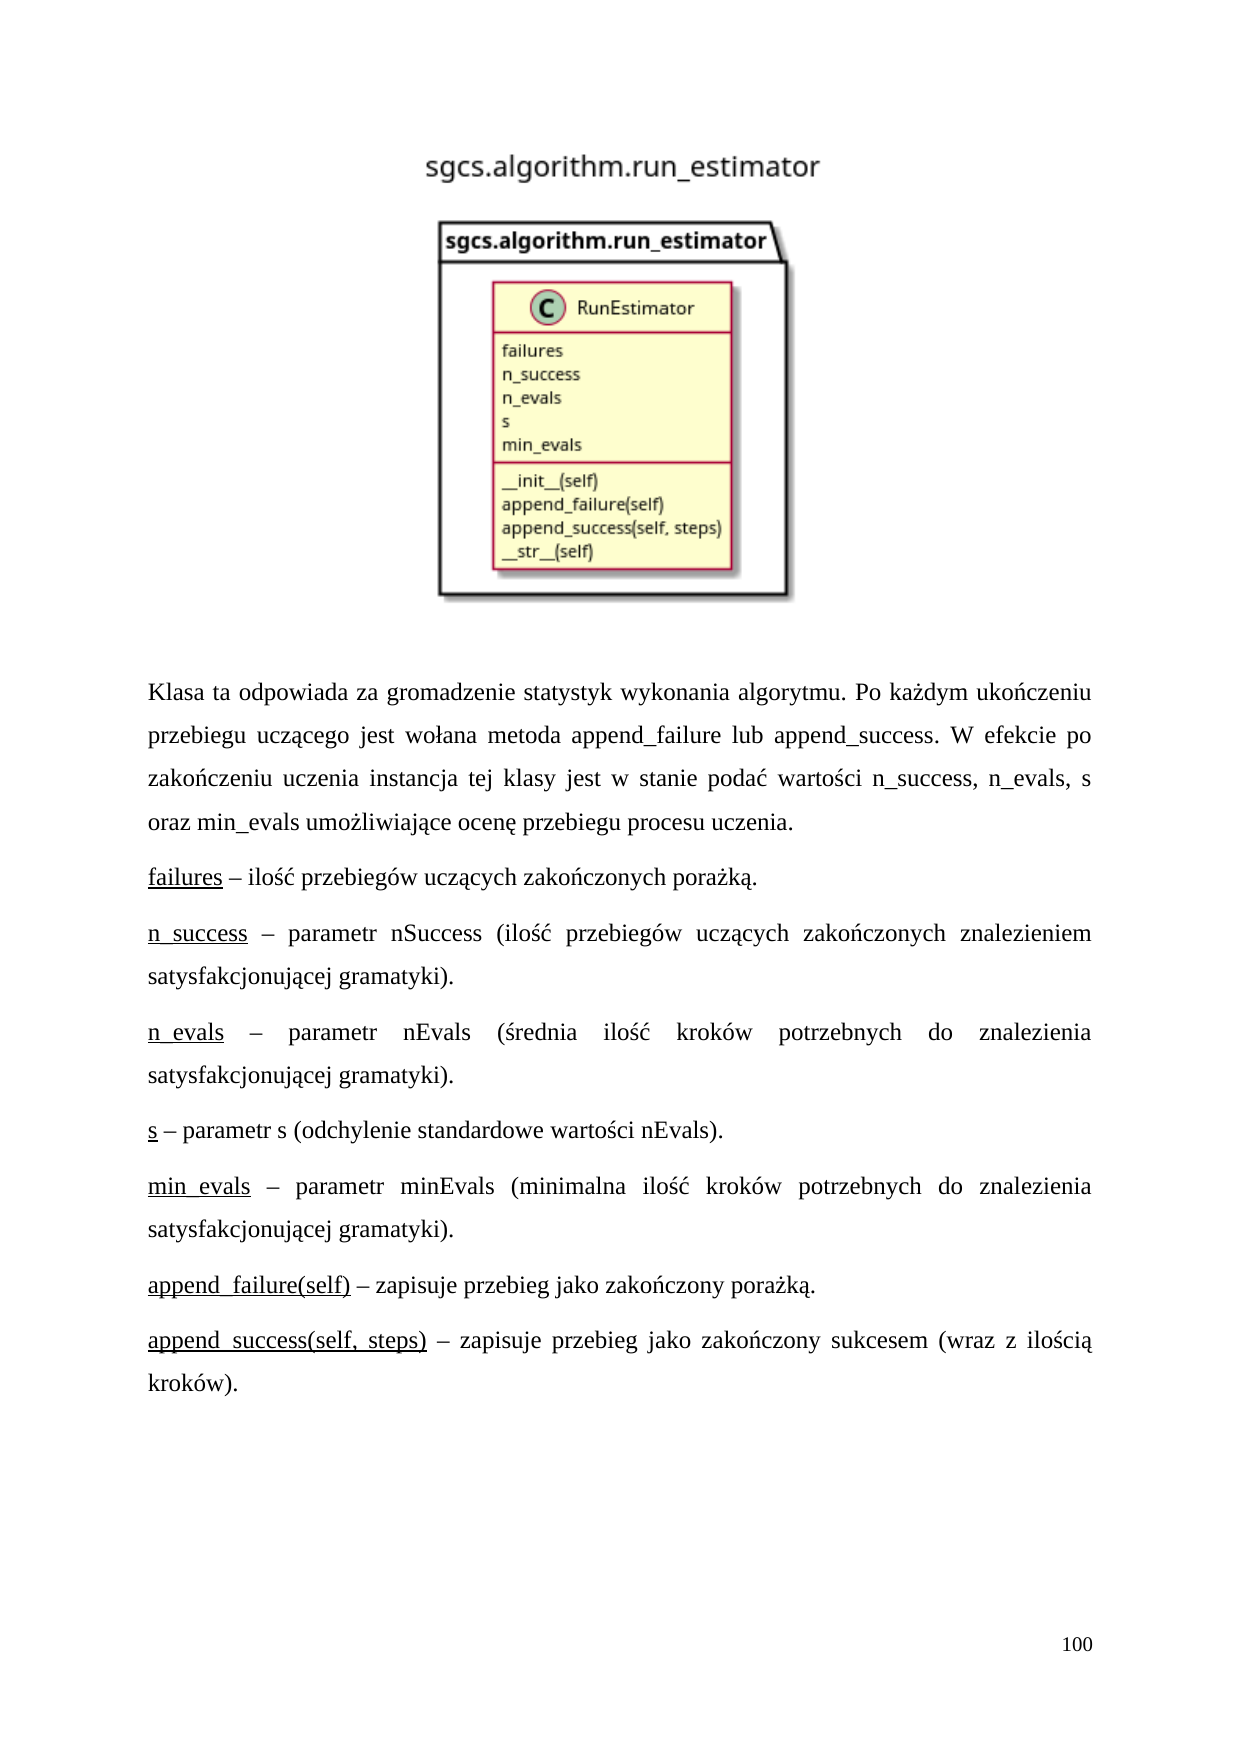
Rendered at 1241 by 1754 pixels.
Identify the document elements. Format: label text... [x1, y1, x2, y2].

text n_evals – parametr nEvals (średnia ilość kroków potrzebnych do znalezienia satysfakcjonującej gramatyki). [148, 1017, 1093, 1088]
picture [405, 147, 835, 611]
text append_failure(self) – zapisuje przebieg jako zakończony porażką. [148, 1270, 1093, 1298]
text failures – ilość przebiegów uczących zakończonych porażką. [148, 862, 1093, 891]
text append_success(self, steps) – zapisuje przebieg jako zakończony sukcesem (wraz z ilością kroków). [148, 1325, 1093, 1397]
text s – parametr s (odchylenie standardowe wartości nEvals). [148, 1115, 1093, 1144]
text Klasa ta odpowiada za gromadzenie statystyk wykonania algorytmu. Po każdym ukończeniu przebiegu uczącego jest wołana metoda append_failure lub append_success. W efekcie po zakończeniu uczenia instancja tej klasy jest w stanie podać wartości n_success, n_evals, s oraz min_evals umożliwiające ocenę przebiegu procesu uczenia. [148, 677, 1093, 835]
text min_evals – parametr minEvals (minimalna ilość kroków potrzebnych do znalezienia satysfakcjonującej gramatyki). [148, 1171, 1093, 1243]
text n_success – parametr nSuccess (ilość przebiegów uczących zakończonych znalezieniem satysfakcjonującej gramatyki). [148, 918, 1093, 990]
